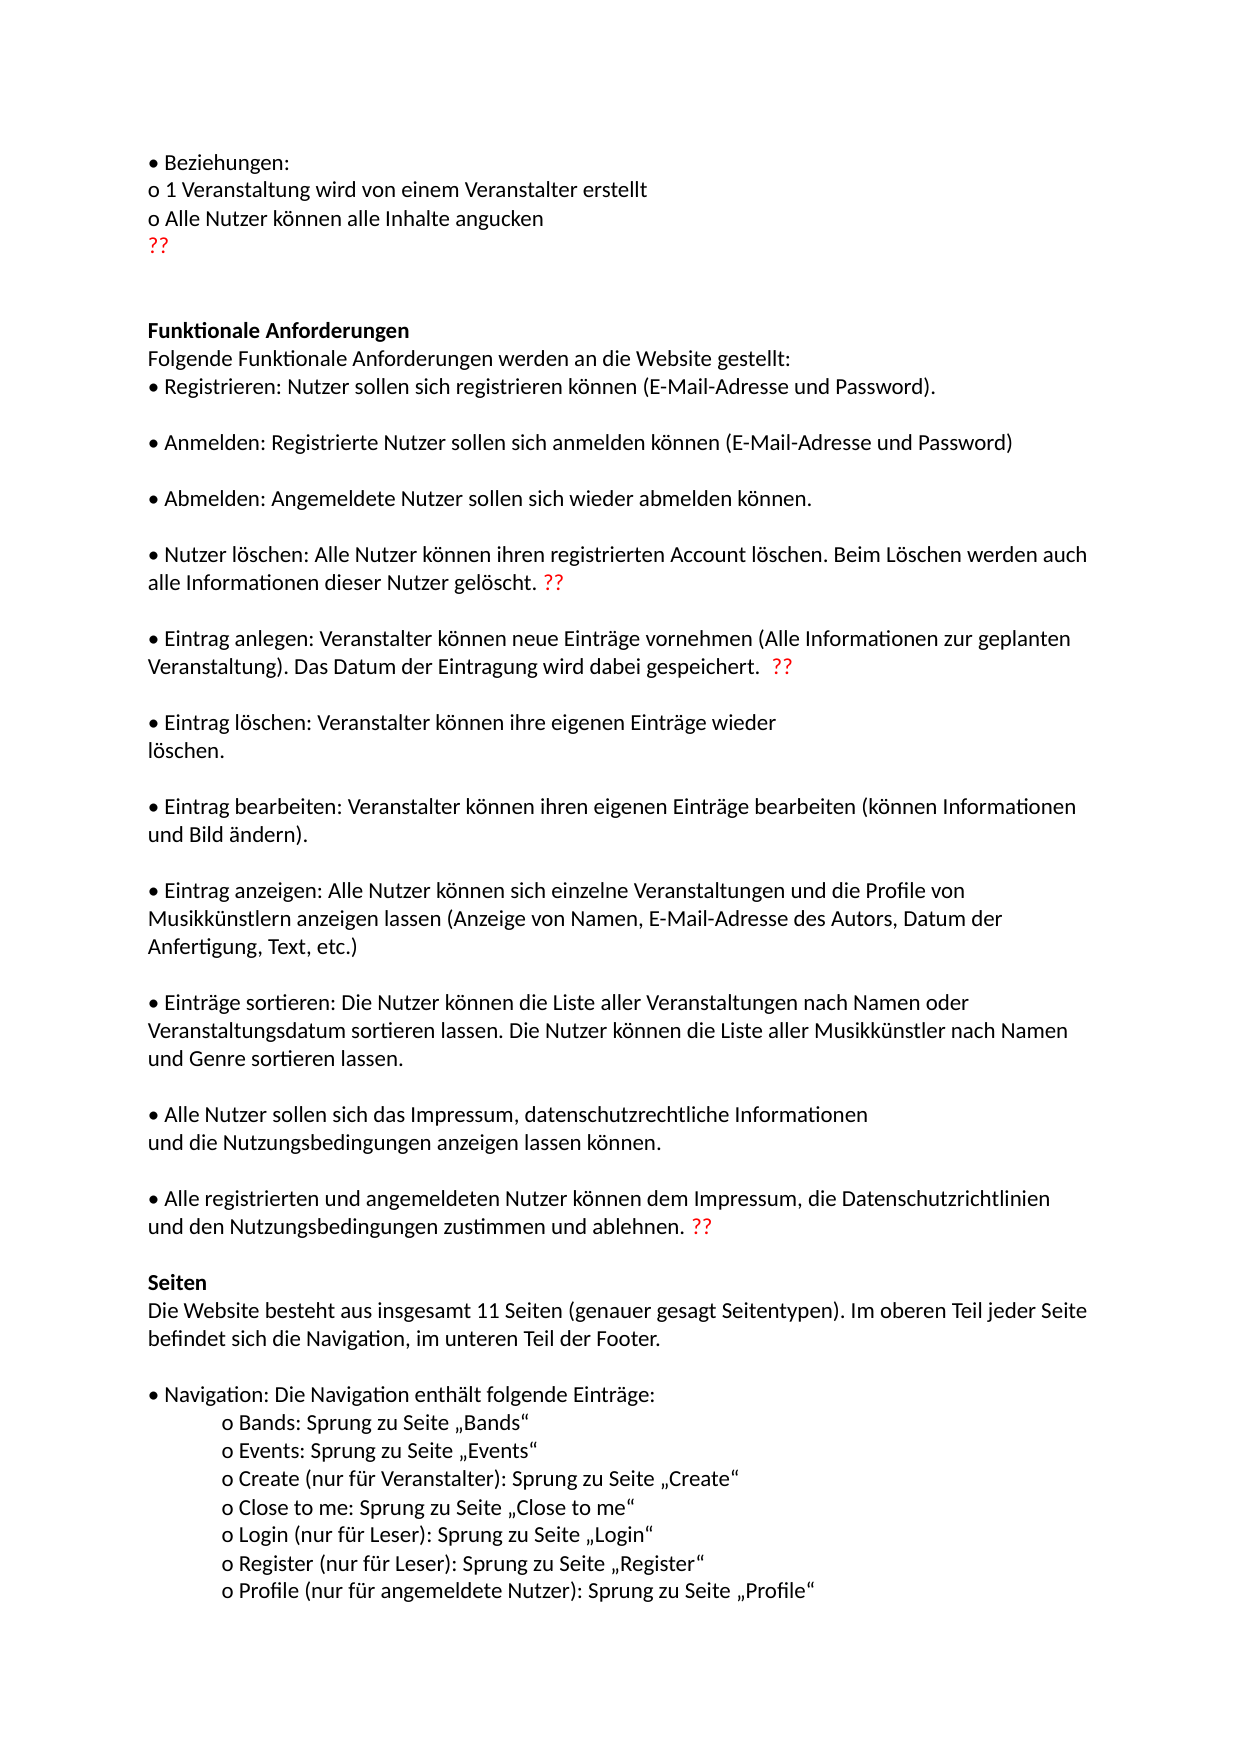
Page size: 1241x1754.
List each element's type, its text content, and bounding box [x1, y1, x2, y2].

text und die Nutzungsbedingungen anzeigen lassen können. [148, 1128, 1093, 1156]
text o Register (nur für Leser): Sprung zu Seite „Register“ [148, 1549, 1093, 1577]
text o Alle Nutzer können alle Inhalte angucken [148, 204, 1093, 232]
text • Beziehungen: [148, 148, 1093, 176]
text Anfertigung, Text, etc.) [148, 932, 1093, 960]
text Die Website besteht aus insgesamt 11 Seiten (genauer gesagt Seitentypen). Im oberen Teil jeder Seite befindet sich die Navigation, im unteren Teil der Footer. [148, 1296, 1093, 1352]
text • Abmelden: Angemeldete Nutzer sollen sich wieder abmelden können. [148, 484, 1093, 512]
text • Nutzer löschen: Alle Nutzer können ihren registrierten Account löschen. Beim Löschen werden auch alle Informationen dieser Nutzer gelöscht. ?? [148, 540, 1093, 596]
text • Alle registrierten und angemeldeten Nutzer können dem Impressum, die Datenschutzrichtlinien und den Nutzungsbedingungen zustimmen und ablehnen. ?? [148, 1184, 1093, 1240]
text o Login (nur für Leser): Sprung zu Seite „Login“ [148, 1521, 1093, 1549]
text löschen. [148, 736, 1093, 764]
text o Profile (nur für angemeldete Nutzer): Sprung zu Seite „Profile“ [148, 1577, 1093, 1605]
text ?? [148, 232, 1093, 260]
text • Registrieren: Nutzer sollen sich registrieren können (E-Mail-Adresse und Password). [148, 372, 1093, 400]
text o Close to me: Sprung zu Seite „Close to me“ [148, 1493, 1093, 1521]
text Seiten [148, 1268, 1093, 1296]
text • Einträge sortieren: Die Nutzer können die Liste aller Veranstaltungen nach Namen oder Veranstaltungsdatum sortieren lassen. Die Nutzer können die Liste aller Musikkünstler nach Namen und Genre sortieren lassen. [148, 988, 1093, 1072]
text • Anmelden: Registrierte Nutzer sollen sich anmelden können (E-Mail-Adresse und Password) [148, 428, 1093, 456]
text o 1 Veranstaltung wird von einem Veranstalter erstellt [148, 176, 1093, 204]
text • Eintrag anzeigen: Alle Nutzer können sich einzelne Veranstaltungen und die Profile von Musikkünstlern anzeigen lassen (Anzeige von Namen, E-Mail-Adresse des Autors, Datum der [148, 876, 1093, 932]
text o Create (nur für Veranstalter): Sprung zu Seite „Create“ [148, 1464, 1093, 1493]
text o Bands: Sprung zu Seite „Bands“ [148, 1408, 1093, 1437]
text o Events: Sprung zu Seite „Events“ [148, 1437, 1093, 1464]
text • Eintrag löschen: Veranstalter können ihre eigenen Einträge wieder [148, 708, 1093, 736]
text Folgende Funktionale Anforderungen werden an die Website gestellt: [148, 344, 1093, 372]
text Funktionale Anforderungen [148, 316, 1093, 344]
text • Alle Nutzer sollen sich das Impressum, datenschutzrechtliche Informationen [148, 1100, 1093, 1128]
text • Eintrag anlegen: Veranstalter können neue Einträge vornehmen (Alle Informationen zur geplanten Veranstaltung). Das Datum der Eintragung wird dabei gespeichert. ?? [148, 624, 1093, 680]
text • Eintrag bearbeiten: Veranstalter können ihren eigenen Einträge bearbeiten (können Informationen und Bild ändern). [148, 792, 1093, 848]
text • Navigation: Die Navigation enthält folgende Einträge: [148, 1381, 1093, 1408]
